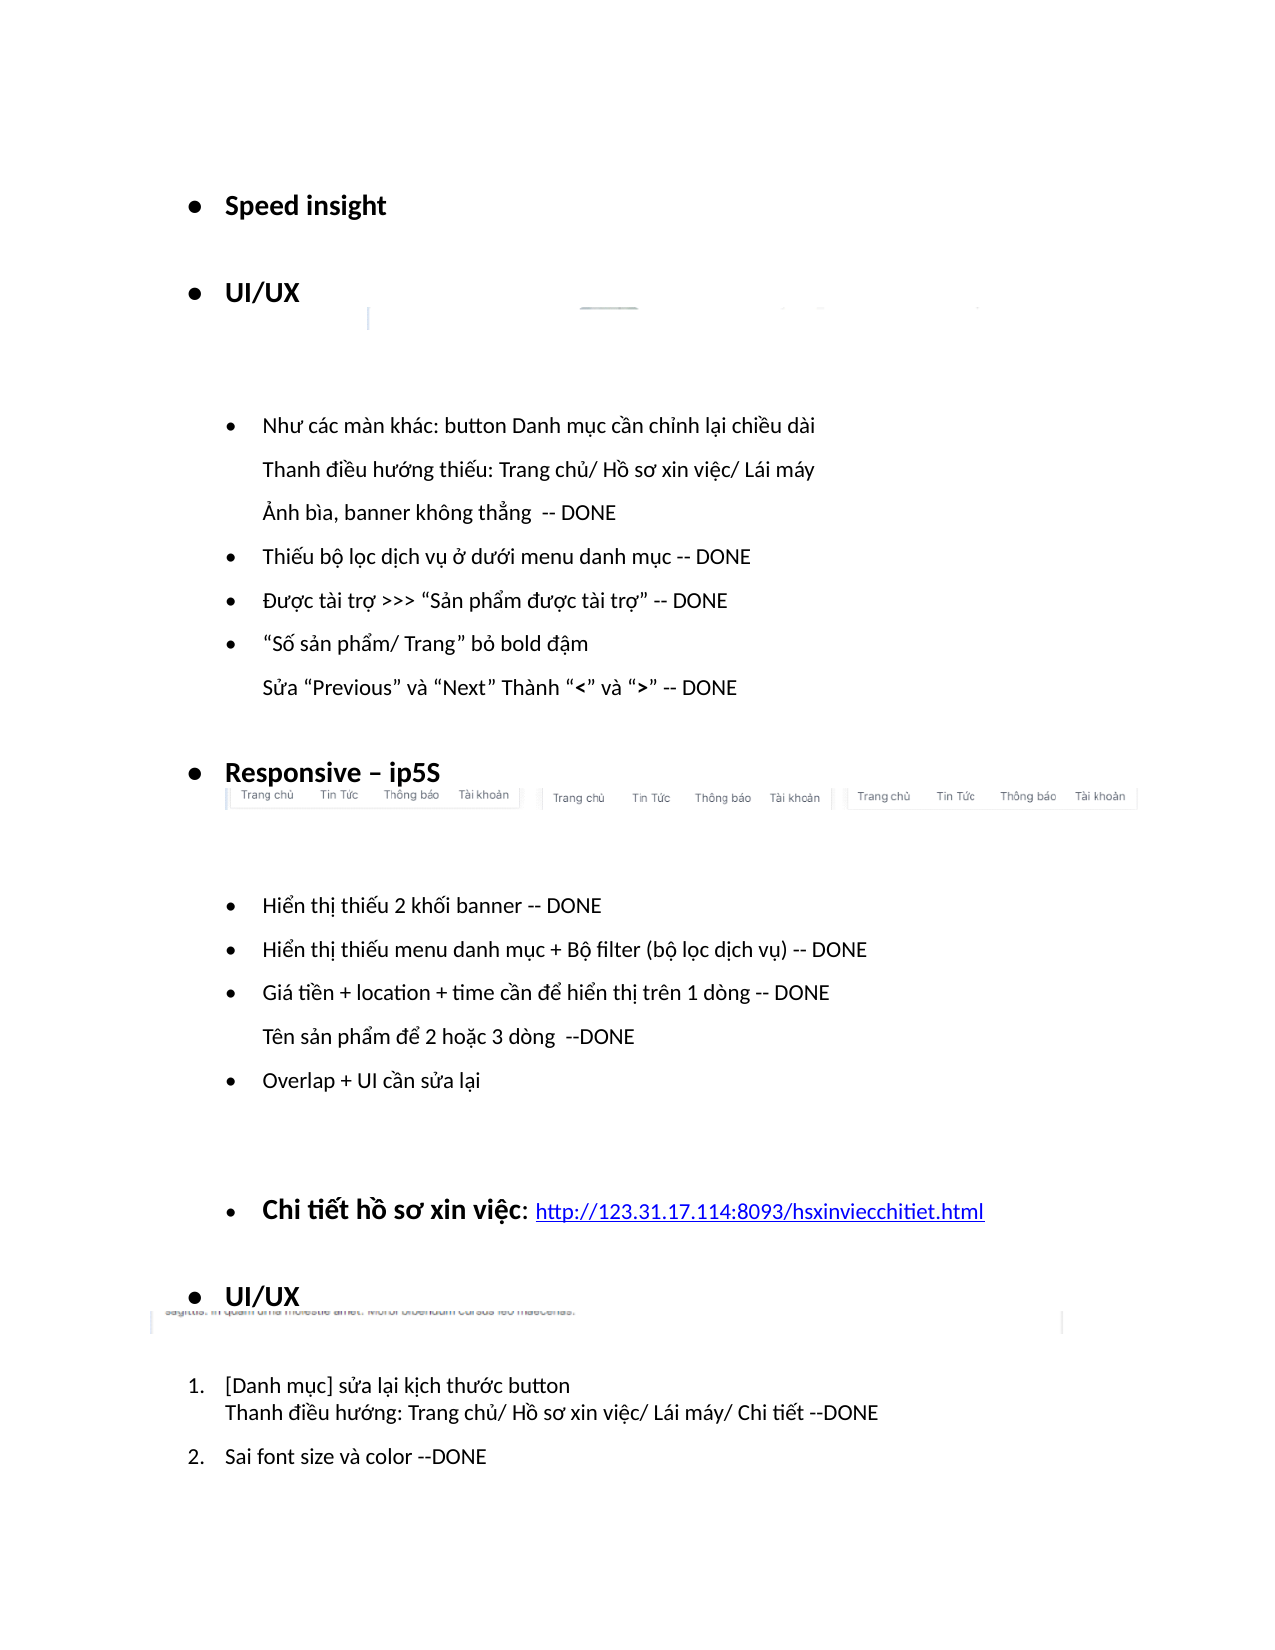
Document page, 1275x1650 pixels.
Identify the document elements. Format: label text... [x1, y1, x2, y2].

list UI/UX [187, 281, 1125, 308]
list Overlap + UI cần sửa lại [225, 1067, 1125, 1093]
list Responsive – ip5S [187, 761, 1125, 788]
list Hiển thị thiếu 2 khối banner -- DONE [225, 892, 1125, 919]
text Tên sản phẩm để 2 hoặc 3 dòng --DONE [262, 1023, 1125, 1050]
list Thiếu bộ lọc dịch vụ ở dưới menu danh mục -- DONE [225, 543, 1125, 570]
list Hiển thị thiếu menu danh mục + Bộ filter (bộ lọc dịch vụ) -- DONE [225, 936, 1125, 963]
list Speed insight [187, 194, 1125, 221]
list UI/UX [187, 1285, 1125, 1312]
list [Danh mục] sửa lại kịch thước button Thanh điều hướng: Trang chủ/ Hồ sơ xin việc/ Lái máy/ Chi tiết --DONE [187, 1372, 1125, 1426]
text Sửa “Previous” và “Next” Thành “<” và “>” -- DONE [262, 674, 1125, 701]
list Sai font size và color --DONE [187, 1443, 1125, 1470]
list Được tài trợ >>> “Sản phẩm được tài trợ” -- DONE [225, 586, 1125, 613]
list Chi tiết hồ sơ xin việc: http://123.31.17.114:8093/hsxinviecchitiet.html [225, 1197, 1125, 1224]
text Ảnh bìa, banner không thẳng -- DONE [262, 499, 1125, 526]
list Giá tiền + location + time cần để hiển thị trên 1 dòng -- DONE [225, 979, 1125, 1006]
list Như các màn khác: button Danh mục cần chỉnh lại chiều dài [225, 412, 1125, 439]
text Thanh điều hướng thiếu: Trang chủ/ Hồ sơ xin việc/ Lái máy [262, 456, 1125, 482]
list “Số sản phẩm/ Trang” bỏ bold đậm [225, 630, 1125, 657]
